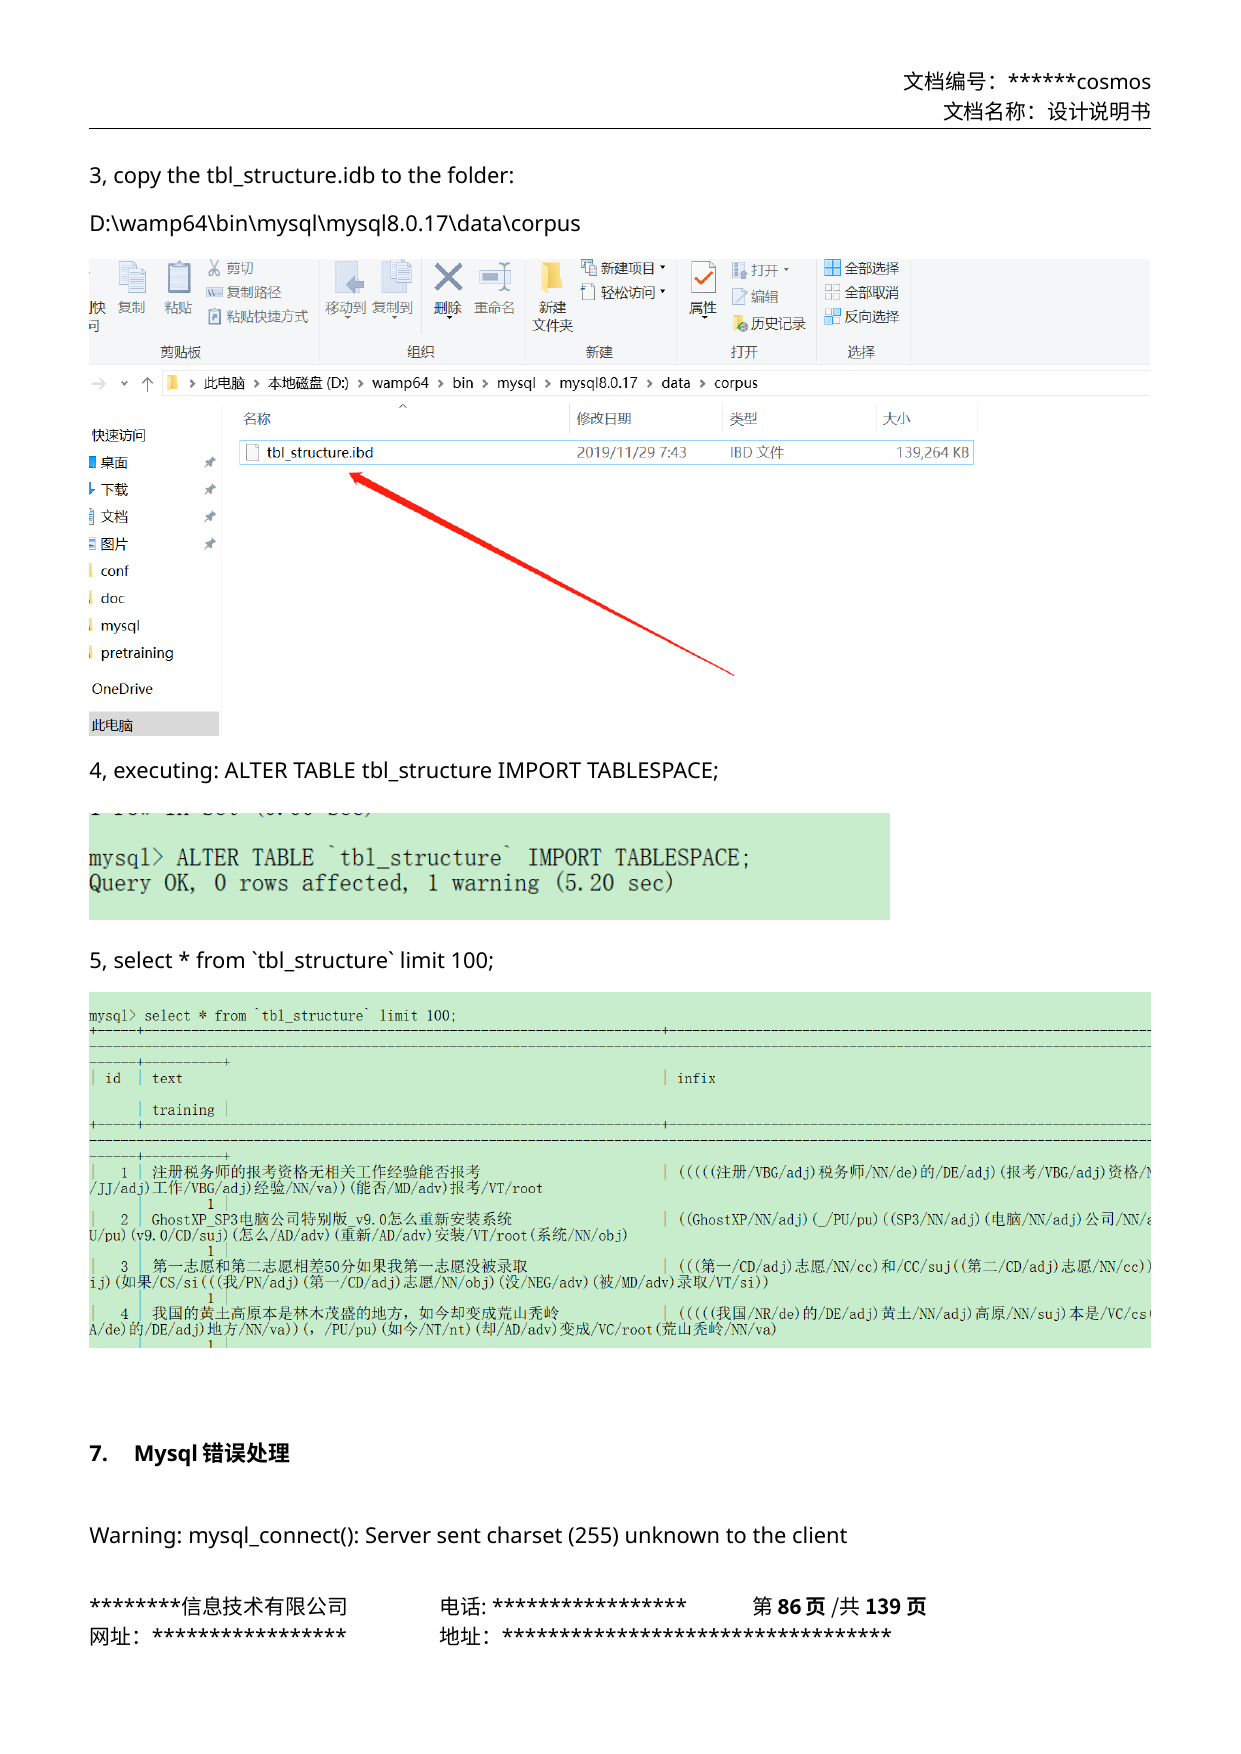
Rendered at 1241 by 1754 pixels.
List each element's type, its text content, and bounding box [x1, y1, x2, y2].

text 4, executing: ALTER TABLE tbl_structure IMPORT TABLESPACE; [89, 754, 1151, 787]
picture [89, 813, 890, 920]
text 5, select * from `tbl_structure` limit 100; [89, 944, 1151, 977]
text 3, copy the tbl_structure.idb to the folder: [89, 159, 1151, 192]
picture [89, 992, 1151, 1348]
text Warning: mysql_connect(): Server sent charset (255) unknown to the client [89, 1519, 1151, 1551]
text D:\wamp64\bin\mysql\mysql8.0.17\data\corpus [89, 207, 1151, 239]
subtitle Mysql错误处理 [89, 1436, 1151, 1468]
picture [89, 259, 1150, 736]
